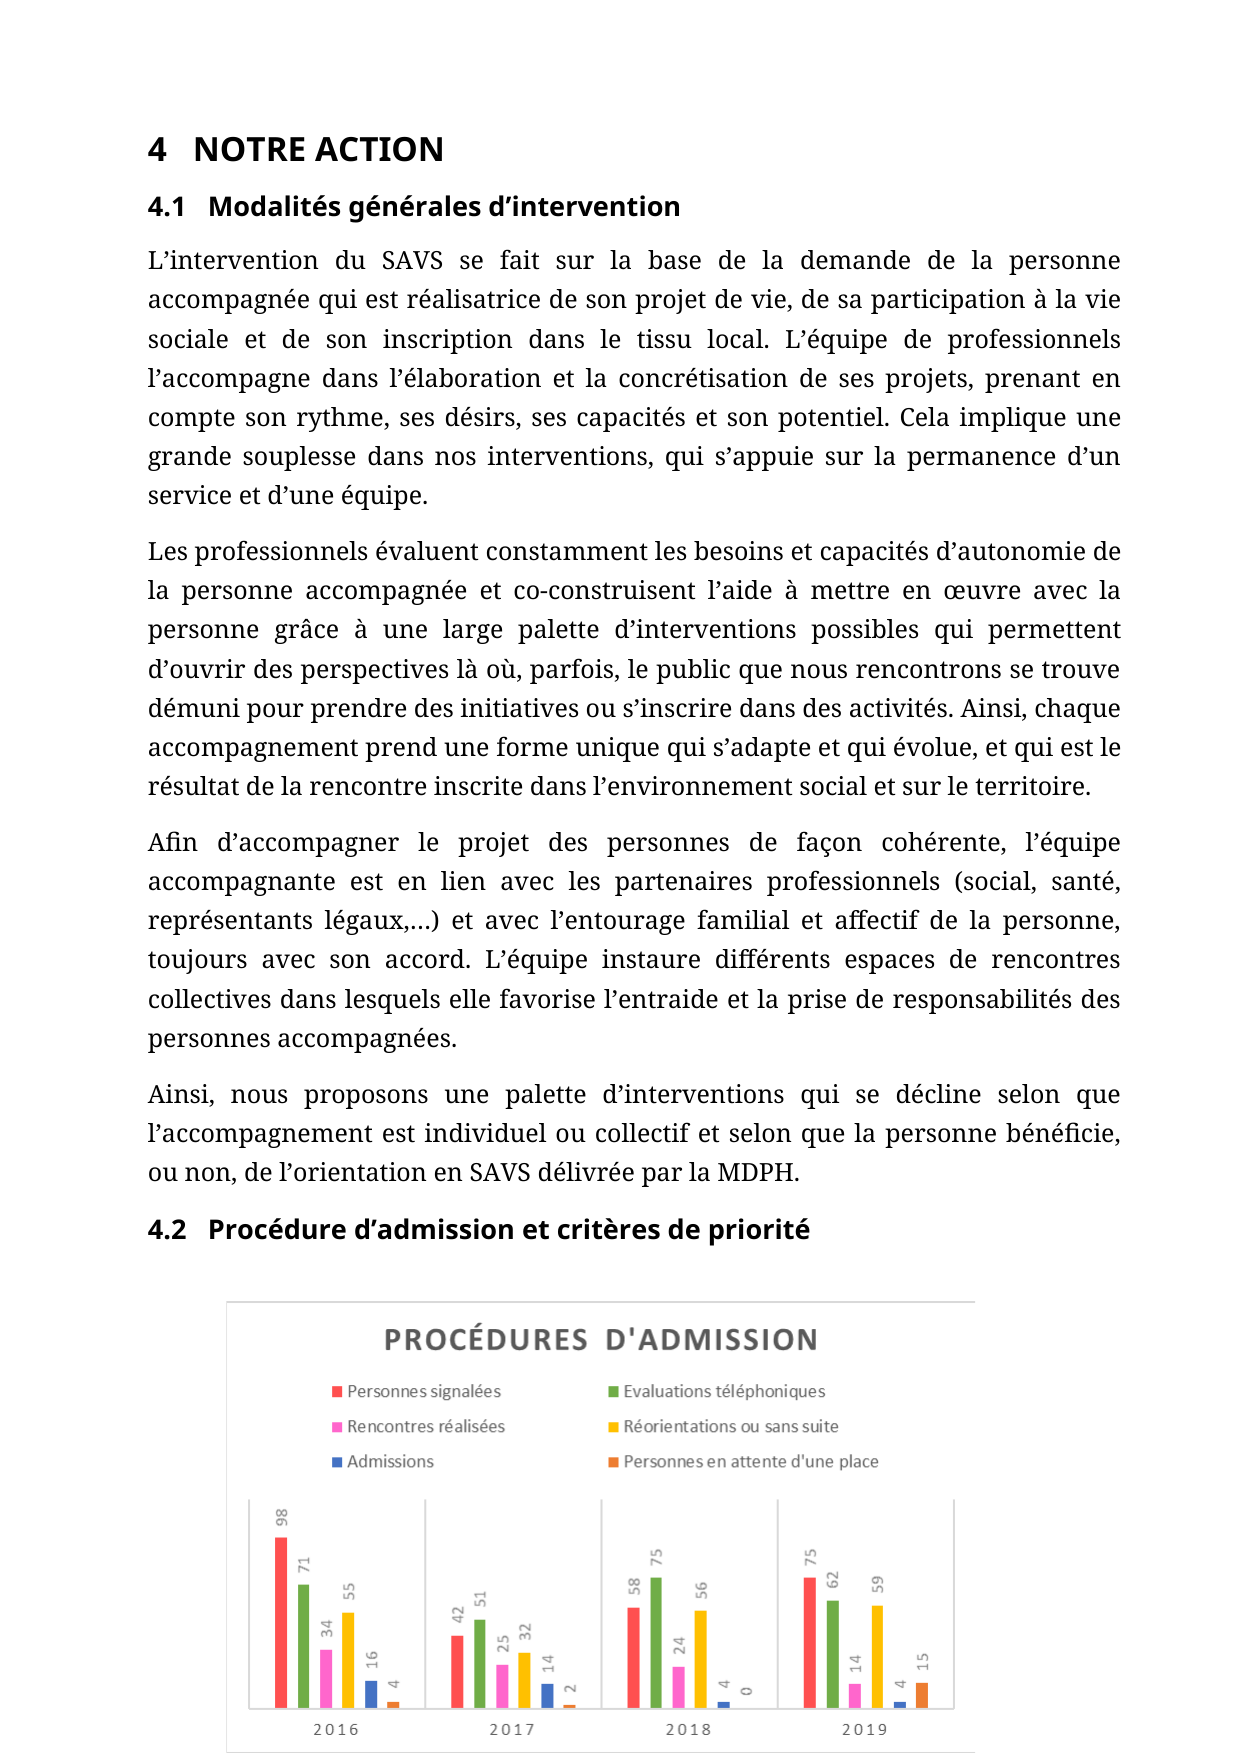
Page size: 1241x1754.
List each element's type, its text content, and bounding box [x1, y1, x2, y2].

text L’intervention du SAVS se fait sur la base de la demande de la personne accompagnée qui est réalisatrice de son projet de vie, de sa participation à la vie sociale et de son inscription dans le tissu local. L’équipe de professionnels l’accompagne dans l’élaboration et la concrétisation de ses projets, prenant en compte son rythme, ses désirs, ses capacités et son potentiel. Cela implique une grande souplesse dans nos interventions, qui s’appuie sur la permanence d’un service et d’une équipe. [148, 243, 1122, 512]
text Ainsi, nous proposons une palette d’interventions qui se décline selon que l’accompagnement est individuel ou collectif et selon que la personne bénéficie, ou non, de l’orientation en SAVS délivrée par la MDPH. [148, 1076, 1122, 1189]
subtitle NOTRE ACTION [148, 126, 1122, 172]
subtitle Procédure d’admission et critères de priorité [148, 1210, 1122, 1247]
text Afin d’accompagner le projet des personnes de façon cohérente, l’équipe accompagnante est en lien avec les partenaires professionnels (social, santé, représentants légaux,…) et avec l’entourage familial et affectif de la personne, toujours avec son accord. L’équipe instaure différents espaces de rencontres collectives dans lesquels elle favorise l’entraide et la prise de responsabilités des personnes accompagnées. [148, 824, 1122, 1054]
picture [225, 1301, 975, 1752]
text Les professionnels évaluent constamment les besoins et capacités d’autonomie de la personne accompagnée et co-construisent l’aide à mettre en œuvre avec la personne grâce à une large palette d’interventions possibles qui permettent d’ouvrir des perspectives là où, parfois, le public que nous rencontrons se trouve démuni pour prendre des initiatives ou s’inscrire dans des activités. Ainsi, chaque accompagnement prend une forme unique qui s’adapte et qui évolue, et qui est le résultat de la rencontre inscrite dans l’environnement social et sur le territoire. [148, 534, 1122, 803]
subtitle Modalités générales d’intervention [148, 188, 1122, 224]
